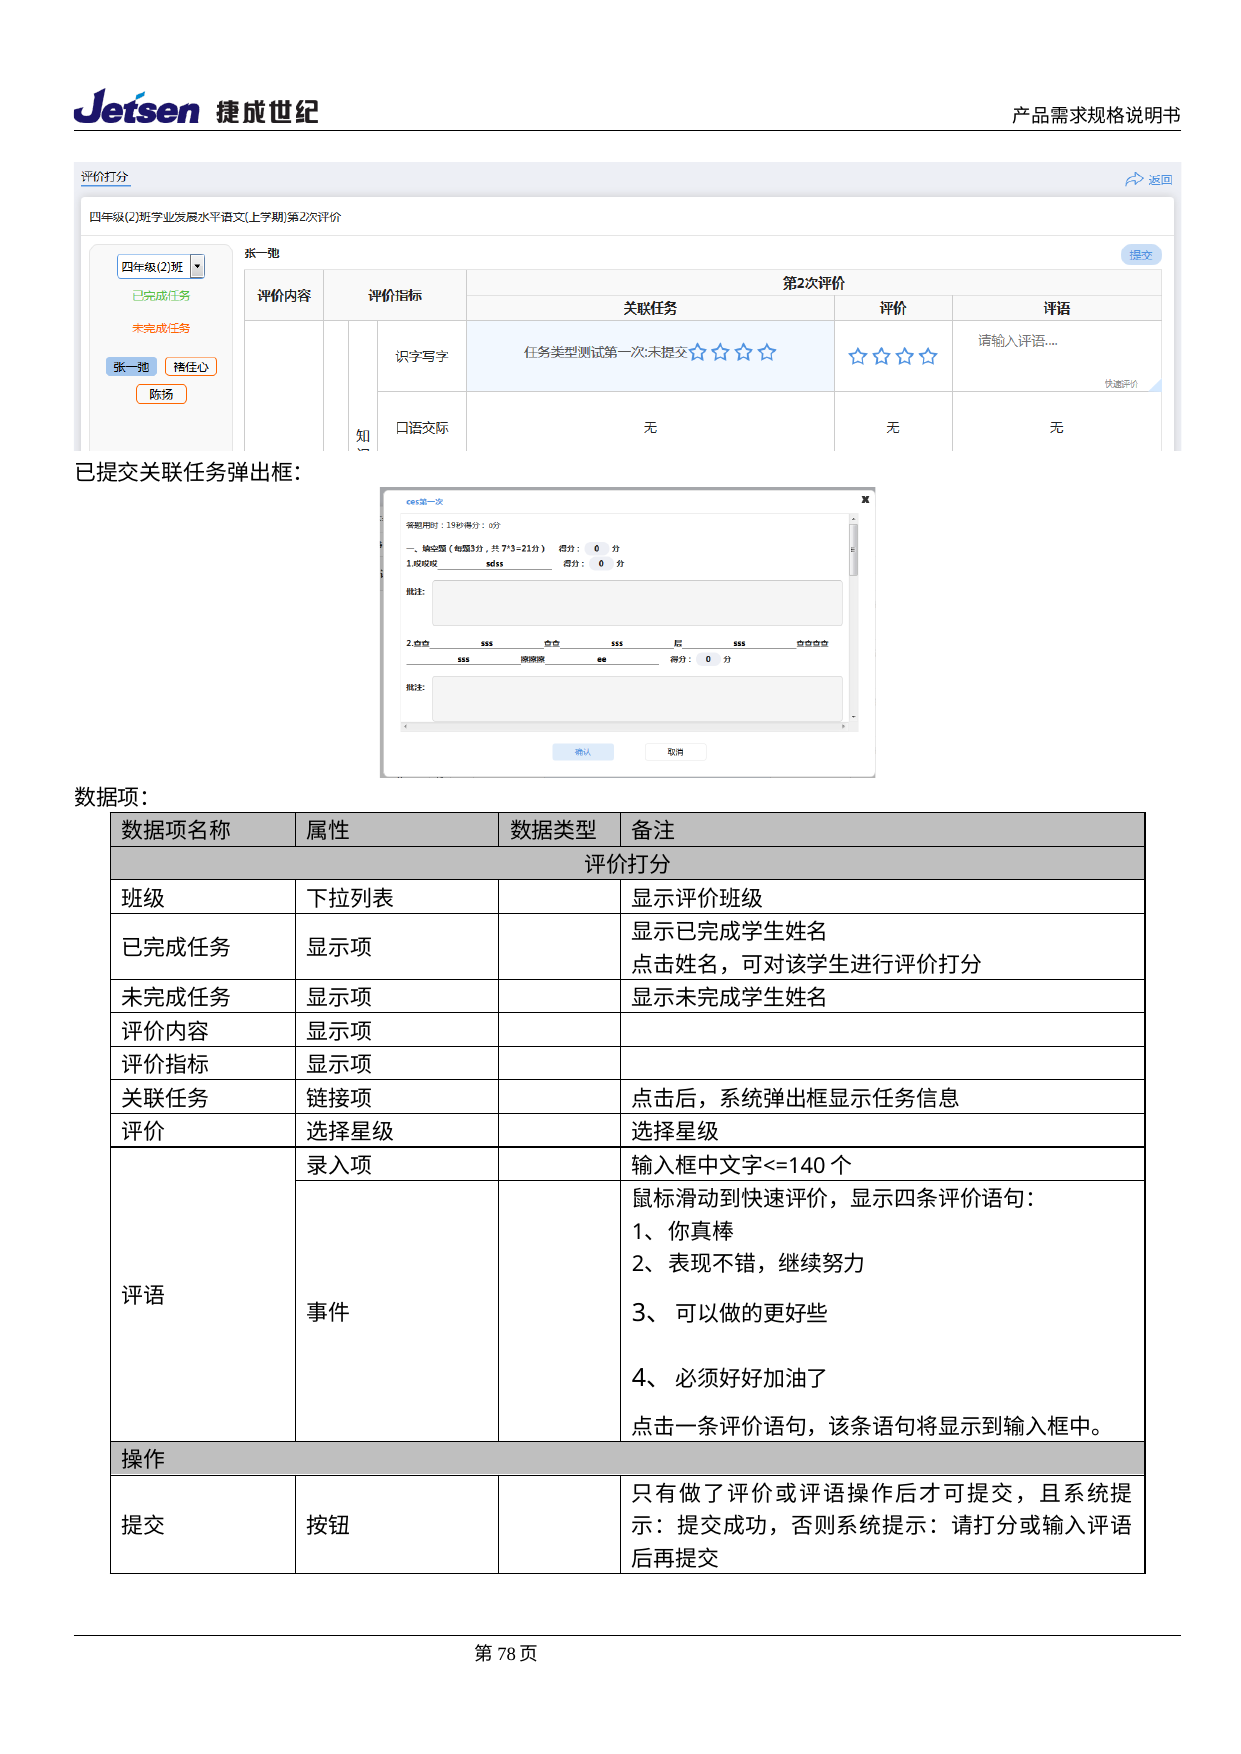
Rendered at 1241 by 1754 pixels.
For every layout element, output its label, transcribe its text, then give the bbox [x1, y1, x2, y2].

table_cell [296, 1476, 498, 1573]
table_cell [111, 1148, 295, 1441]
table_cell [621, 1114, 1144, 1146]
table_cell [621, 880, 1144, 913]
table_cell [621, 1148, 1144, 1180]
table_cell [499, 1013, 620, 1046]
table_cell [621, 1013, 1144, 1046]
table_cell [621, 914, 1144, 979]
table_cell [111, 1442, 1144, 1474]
picture [379, 487, 876, 778]
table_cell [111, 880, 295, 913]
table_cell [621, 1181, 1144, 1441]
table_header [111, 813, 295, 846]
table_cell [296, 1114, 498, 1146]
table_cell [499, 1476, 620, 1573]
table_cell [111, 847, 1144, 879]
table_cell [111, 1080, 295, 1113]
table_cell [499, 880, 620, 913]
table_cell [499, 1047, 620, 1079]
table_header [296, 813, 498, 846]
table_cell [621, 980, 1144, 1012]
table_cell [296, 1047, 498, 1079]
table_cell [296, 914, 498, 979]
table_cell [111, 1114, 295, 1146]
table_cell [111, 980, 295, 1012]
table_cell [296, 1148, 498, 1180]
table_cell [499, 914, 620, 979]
text 数据项： [74, 779, 1181, 812]
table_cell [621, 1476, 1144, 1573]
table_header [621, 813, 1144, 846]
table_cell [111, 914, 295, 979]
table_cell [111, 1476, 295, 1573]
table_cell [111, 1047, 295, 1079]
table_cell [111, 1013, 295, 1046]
picture [73, 162, 1182, 451]
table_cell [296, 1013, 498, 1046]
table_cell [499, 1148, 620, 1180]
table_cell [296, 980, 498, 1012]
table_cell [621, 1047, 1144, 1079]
text 已提交关联任务弹出框： [74, 454, 1181, 487]
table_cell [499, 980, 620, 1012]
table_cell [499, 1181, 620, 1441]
picture [73, 88, 318, 123]
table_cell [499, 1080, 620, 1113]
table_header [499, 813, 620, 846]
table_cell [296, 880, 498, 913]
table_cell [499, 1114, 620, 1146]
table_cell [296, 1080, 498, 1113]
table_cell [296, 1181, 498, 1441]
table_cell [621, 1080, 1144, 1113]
